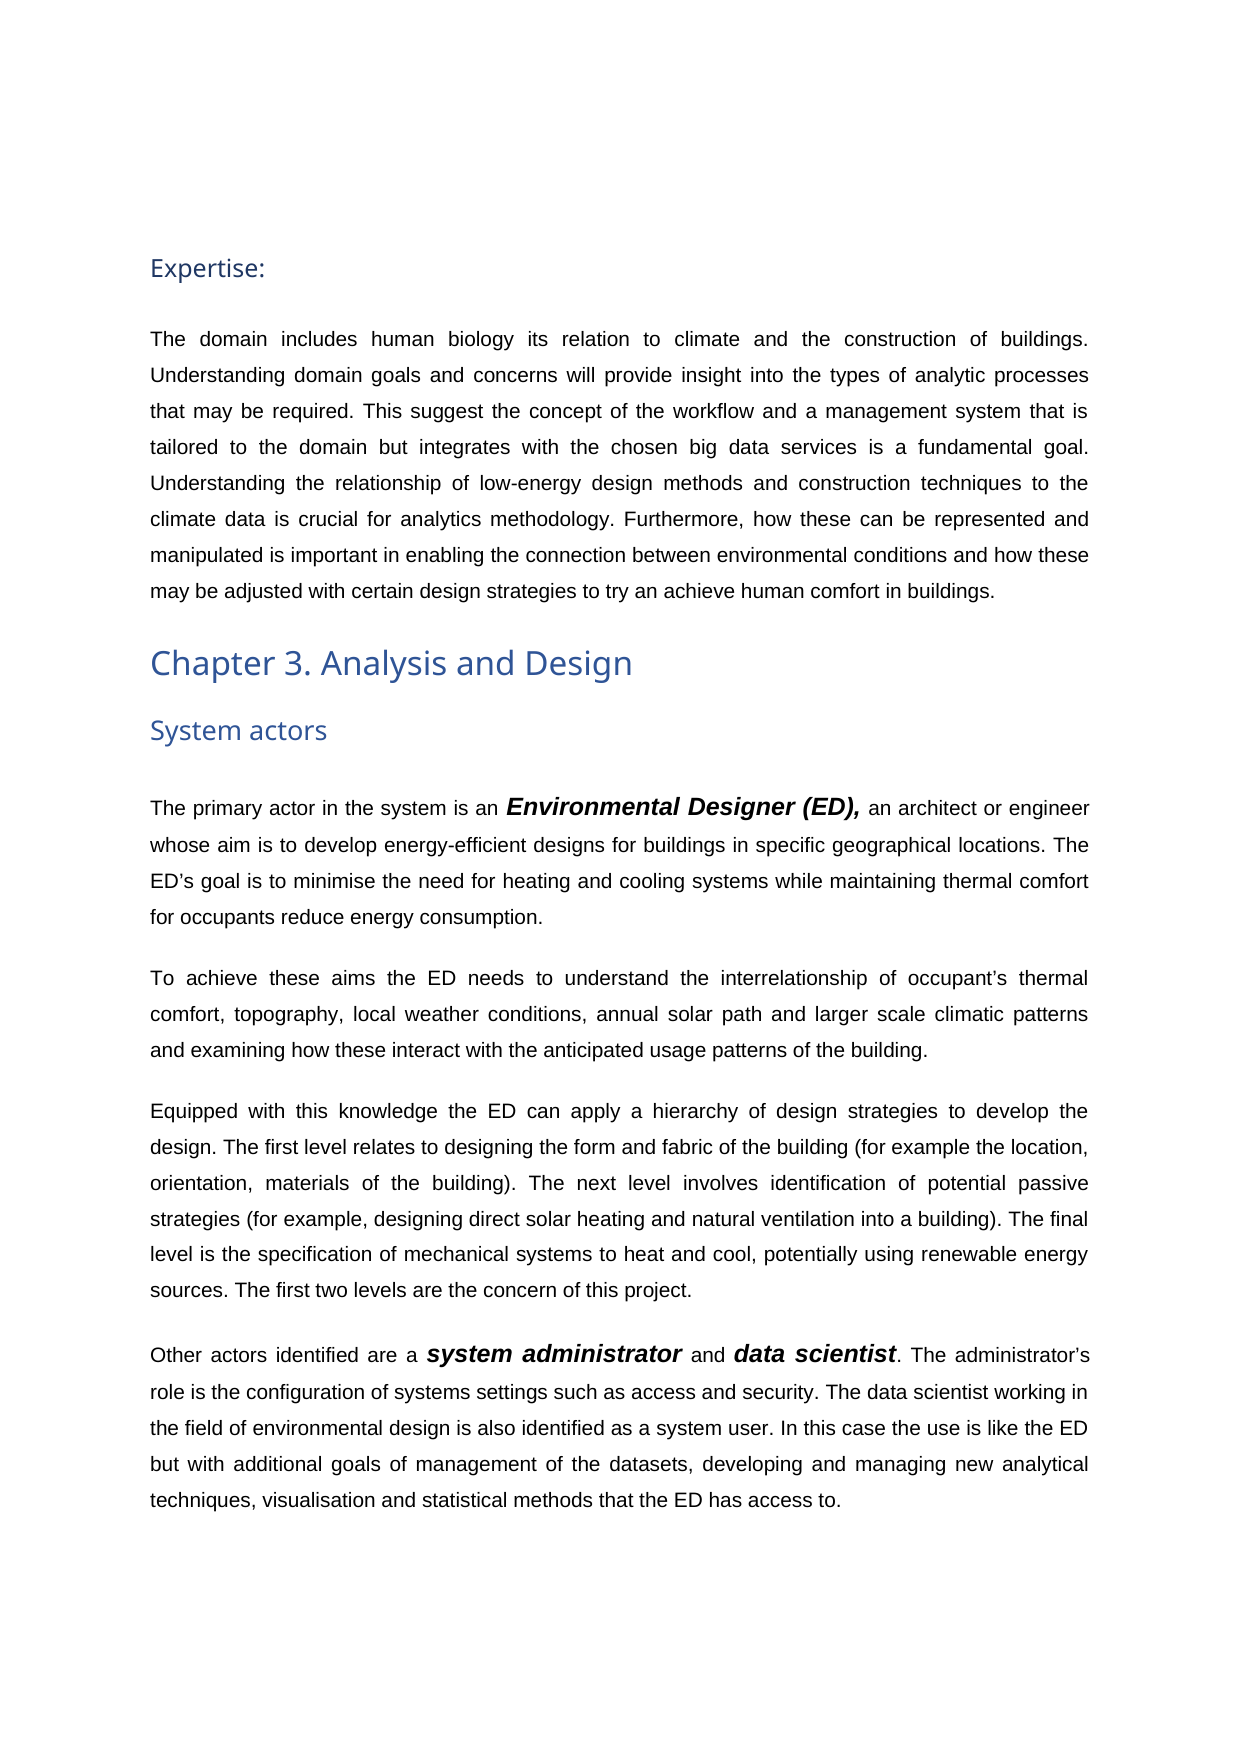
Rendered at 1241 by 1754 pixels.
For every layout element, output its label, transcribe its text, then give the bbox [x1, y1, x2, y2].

text Other actors identified are a system administrator and data scientist. The administrator’s role is the configuration of systems settings such as access and security. The data scientist working in the field of environmental design is also identified as a system user. In this case the use is like the ED but with additional goals of management of the datasets, developing and managing new analytical techniques, visualisation and statistical methods that the ED has access to. [150, 1339, 1090, 1512]
subtitle Expertise: [150, 251, 1090, 285]
text The primary actor in the system is an Environmental Designer (ED), an architect or engineer whose aim is to develop energy-efficient designs for buildings in specific geographical locations. The ED’s goal is to minimise the need for heating and cooling systems while maintaining thermal comfort for occupants reduce energy consumption. [150, 792, 1090, 929]
text Equipped with this knowledge the ED can apply a hierarchy of design strategies to develop the design. The first level relates to designing the form and fabric of the building (for example the location, orientation, materials of the building). The next level involves identification of potential passive strategies (for example, designing direct solar heating and natural ventilation into a building). The final level is the specification of mechanical systems to heat and cool, potentially using renewable energy sources. The first two levels are the concern of this project. [150, 1098, 1090, 1302]
subtitle Chapter 3. Analysis and Design [150, 639, 1090, 685]
subtitle System actors [150, 712, 1090, 749]
text The domain includes human biology its relation to climate and the construction of buildings. Understanding domain goals and concerns will provide insight into the types of analytic processes that may be required. This suggest the concept of the workflow and a management system that is tailored to the domain but integrates with the chosen big data services is a fundamental goal. Understanding the relationship of low-energy design methods and construction techniques to the climate data is crucial for analytics methodology. Furthermore, how these can be represented and manipulated is important in enabling the connection between environmental conditions and how these may be adjusted with certain design strategies to try an achieve human comfort in buildings. [150, 327, 1090, 603]
text To achieve these aims the ED needs to understand the interrelationship of occupant’s thermal comfort, topography, local weather conditions, annual solar path and larger scale climatic patterns and examining how these interact with the anticipated usage patterns of the building. [150, 966, 1090, 1062]
